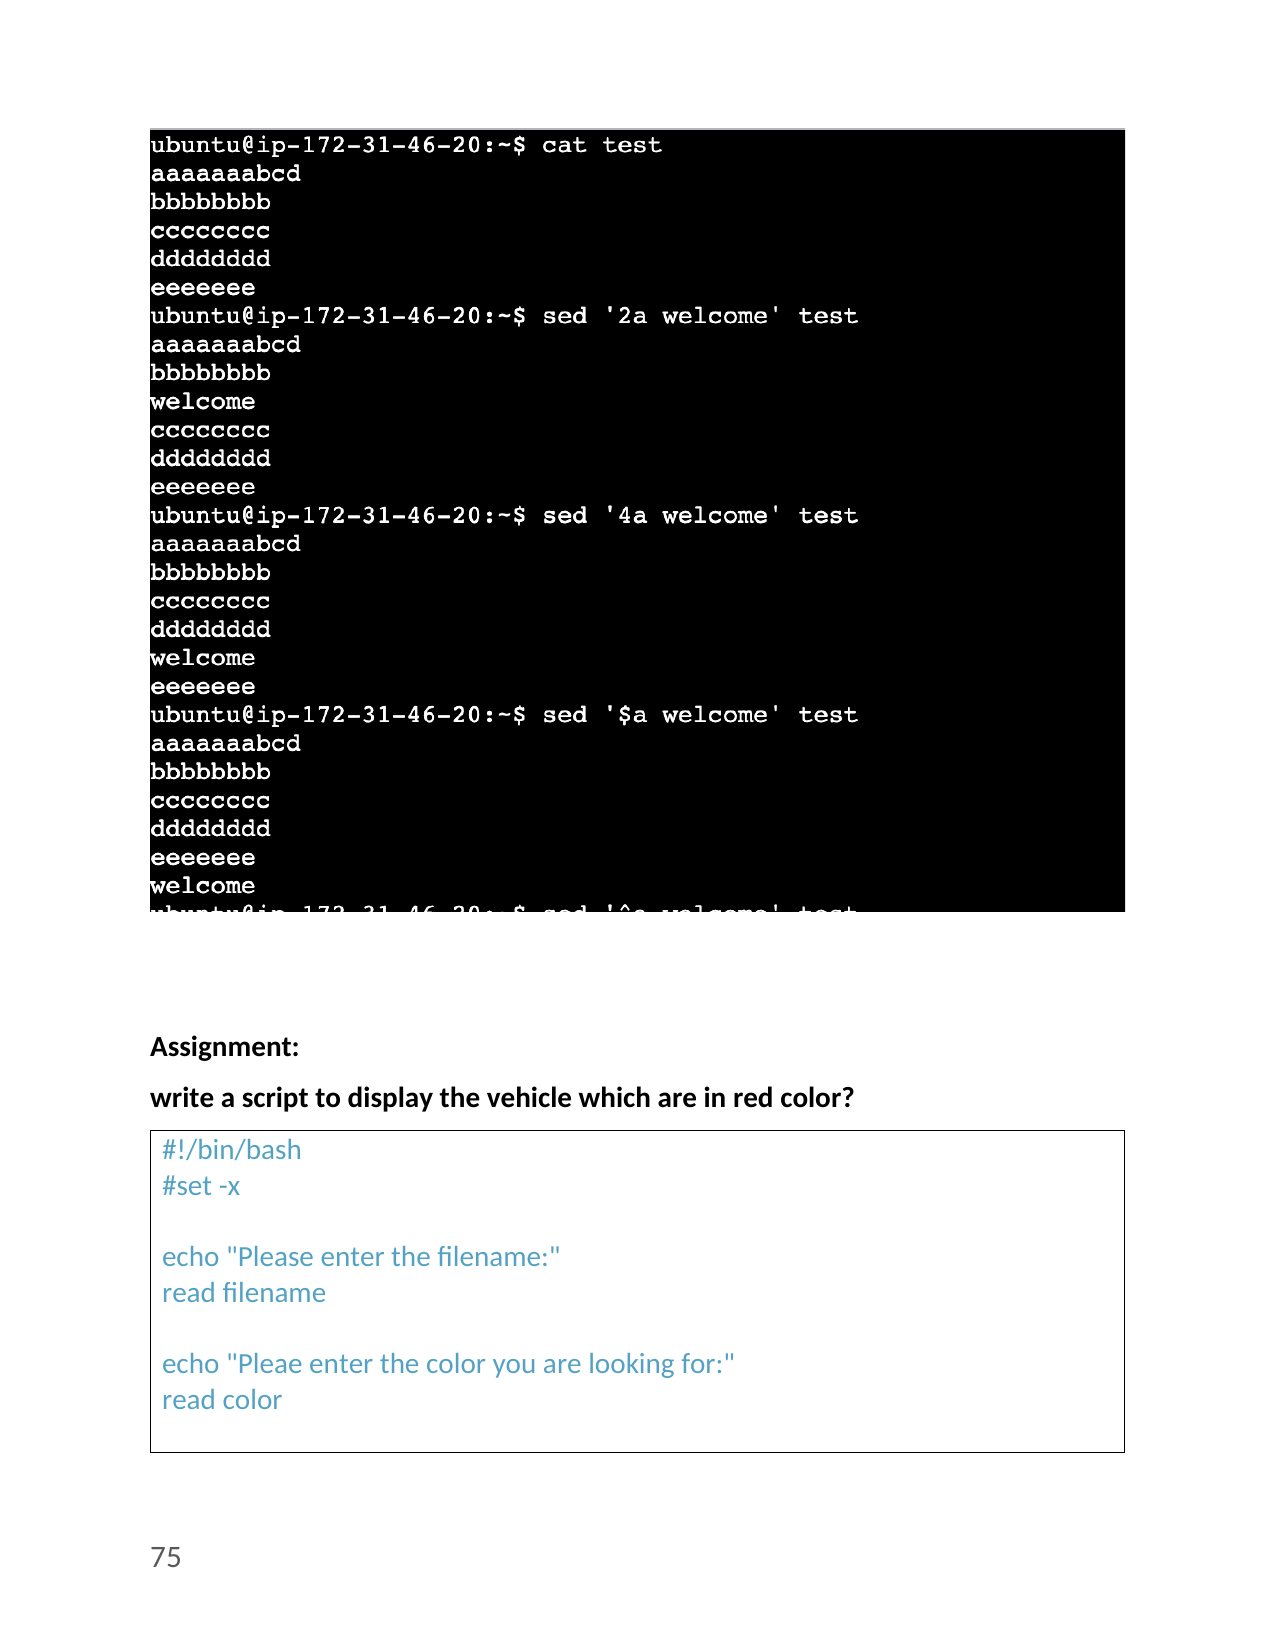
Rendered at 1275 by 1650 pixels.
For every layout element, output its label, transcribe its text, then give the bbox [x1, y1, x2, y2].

text write a script to display the vehicle which are in red color? [150, 1079, 1125, 1115]
text Assignment: [150, 1028, 1125, 1064]
picture [150, 75, 1125, 912]
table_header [151, 1131, 1124, 1452]
